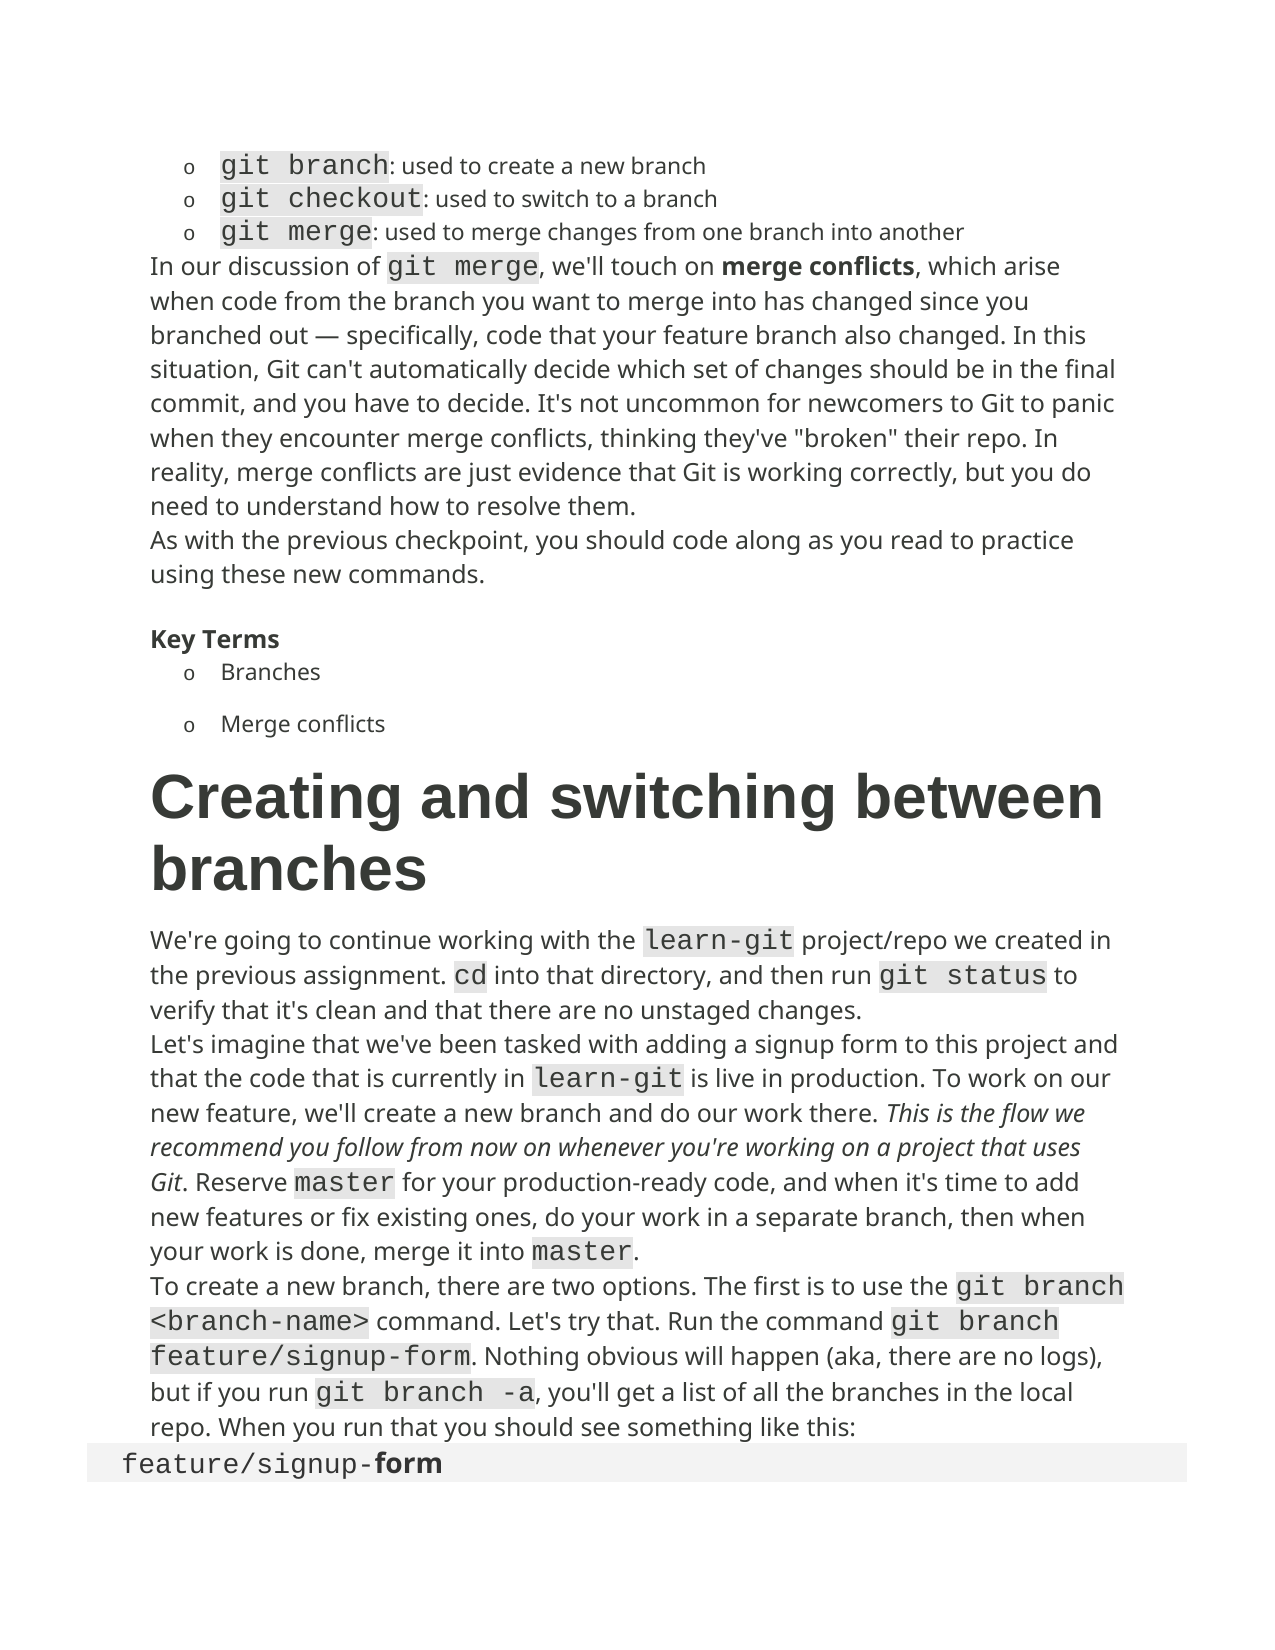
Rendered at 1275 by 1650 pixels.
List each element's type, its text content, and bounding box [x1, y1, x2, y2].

text As with the previous checkpoint, you should code along as you read to practice using these new commands. [150, 522, 1125, 591]
list git checkout: used to switch to a branch [183, 183, 1125, 216]
text In our discussion of git merge, we'll touch on merge conflicts, which arise when code from the branch you want to merge into has changed since you branched out — specifically, code that your feature branch also changed. In this situation, Git can't automatically decide which set of changes should be in the final commit, and you have to decide. It's not uncommon for newcomers to Git to panic when they encounter merge conflicts, thinking they've "broken" their repo. In reality, merge conflicts are just evidence that Git is working correctly, but you do need to understand how to resolve them. [150, 249, 1125, 522]
subtitle Creating and switching between branches [150, 760, 1125, 904]
text We're going to continue working with the learn-git project/repo we created in the previous assignment. cd into that directory, and then run git status to verify that it's clean and that there are no unstaged changes. [150, 922, 1125, 1027]
list git branch: used to create a new branch [183, 150, 1125, 183]
text Let's imagine that we've been tasked with adding a signup form to this project and that the code that is currently in learn-git is live in production. To work on our new feature, we'll create a new branch and do our work there. This is the flow we recommend you follow from now on whenever you're working on a project that uses Git. Reserve master for your production-ready code, and when it's time to add new features or fix existing ones, do your work in a separate branch, then when your work is done, merge it into master. [150, 1027, 1125, 1269]
list Merge conflicts [183, 708, 1125, 739]
text Key Terms [150, 622, 1125, 656]
list git merge: used to merge changes from one branch into another [183, 216, 1125, 249]
text feature/signup-form [87, 1443, 1187, 1482]
text To create a new branch, there are two options. The first is to use the git branch <branch-name> command. Let's try that. Run the command git branch feature/signup-form. Nothing obvious will happen (aka, there are no logs), but if you run git branch -a, you'll get a list of all the branches in the local repo. When you run that you should see something like this: [150, 1269, 1125, 1443]
list Branches [183, 656, 1125, 687]
